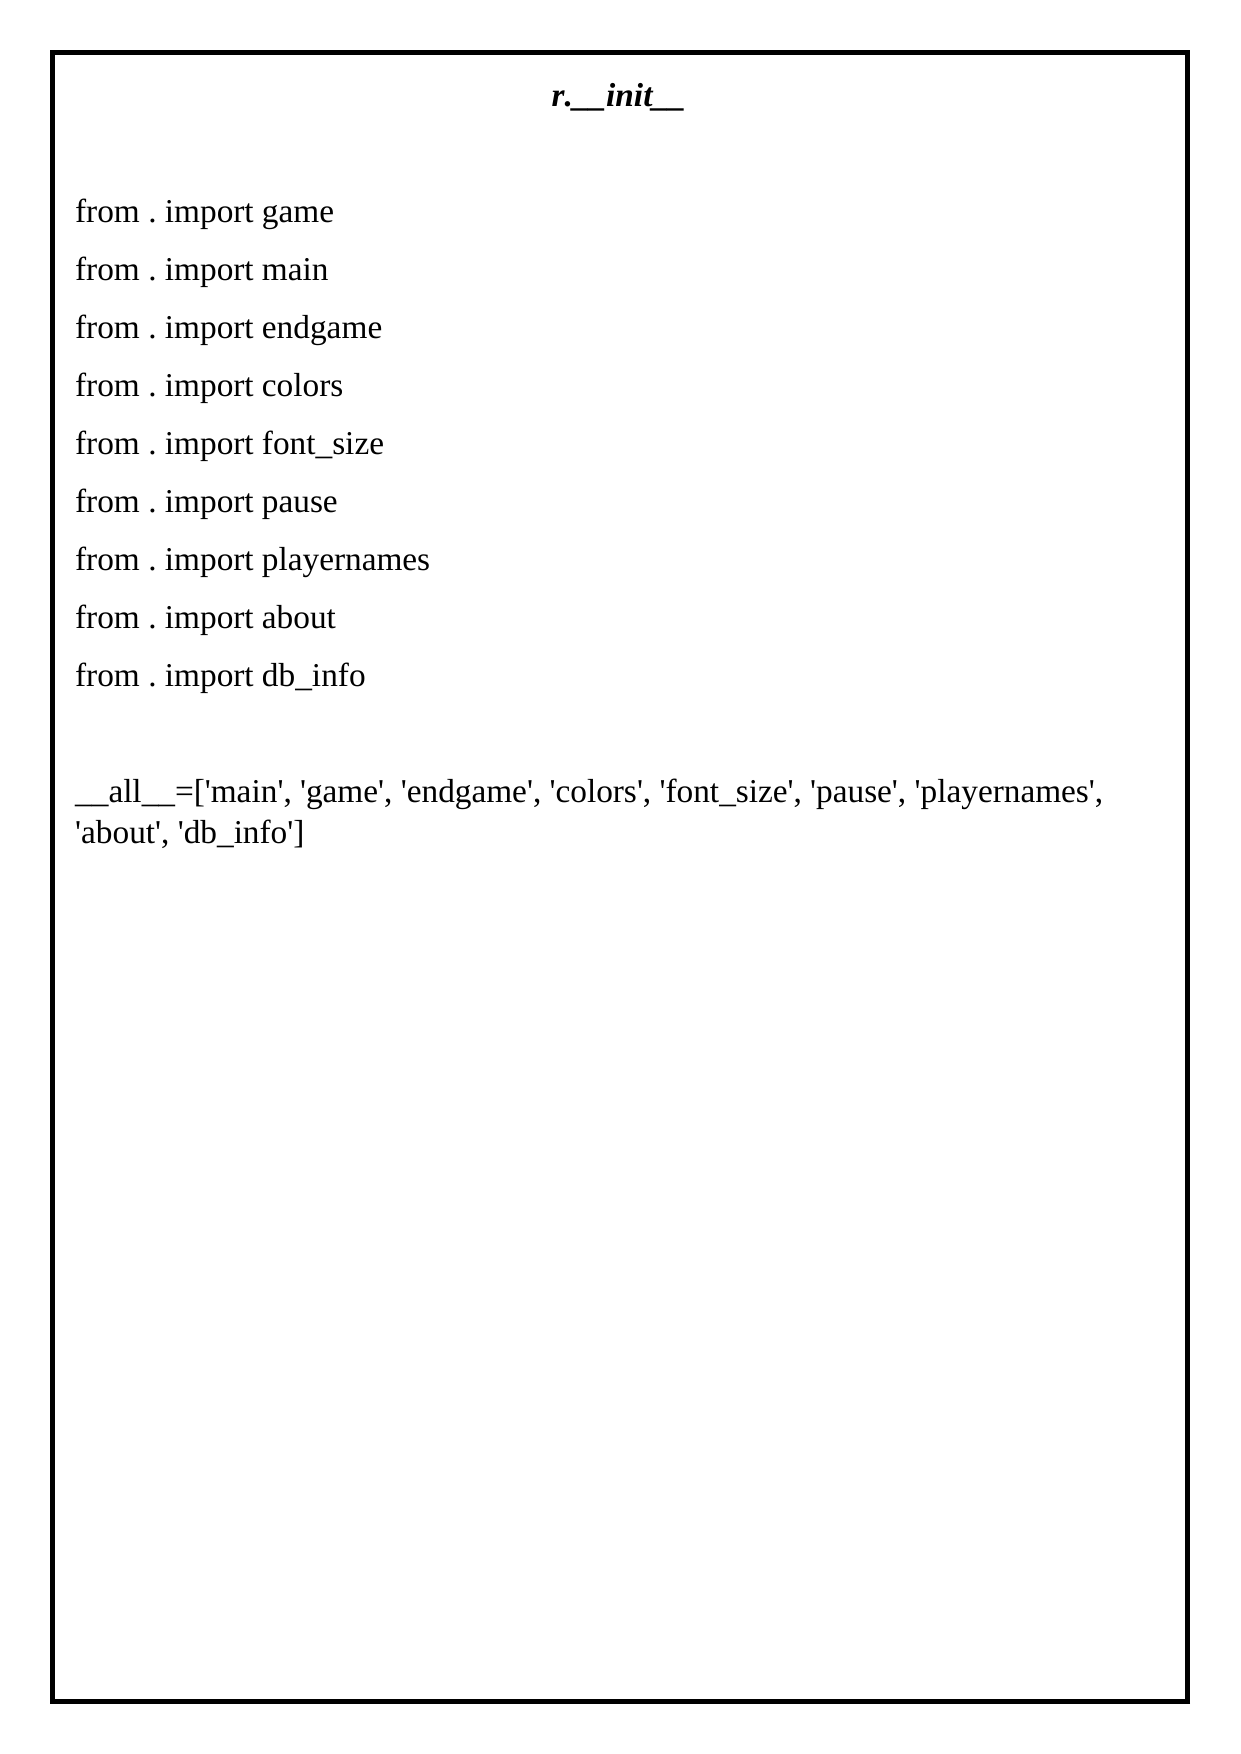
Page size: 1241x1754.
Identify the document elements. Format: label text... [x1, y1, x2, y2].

text from . import font_size [75, 423, 1165, 461]
text __all__=['main', 'game', 'endgame', 'colors', 'font_size', 'pause', 'playernames', 'about', 'db_info'] [75, 771, 1165, 851]
text r.__init__ [75, 75, 1165, 113]
text from . import playernames [75, 539, 1165, 577]
text from . import db_info [75, 655, 1165, 693]
text from . import pause [75, 481, 1165, 519]
text from . import main [75, 249, 1165, 287]
text from . import game [75, 191, 1165, 229]
text from . import about [75, 597, 1165, 636]
text from . import colors [75, 365, 1165, 403]
text from . import endgame [75, 307, 1165, 345]
